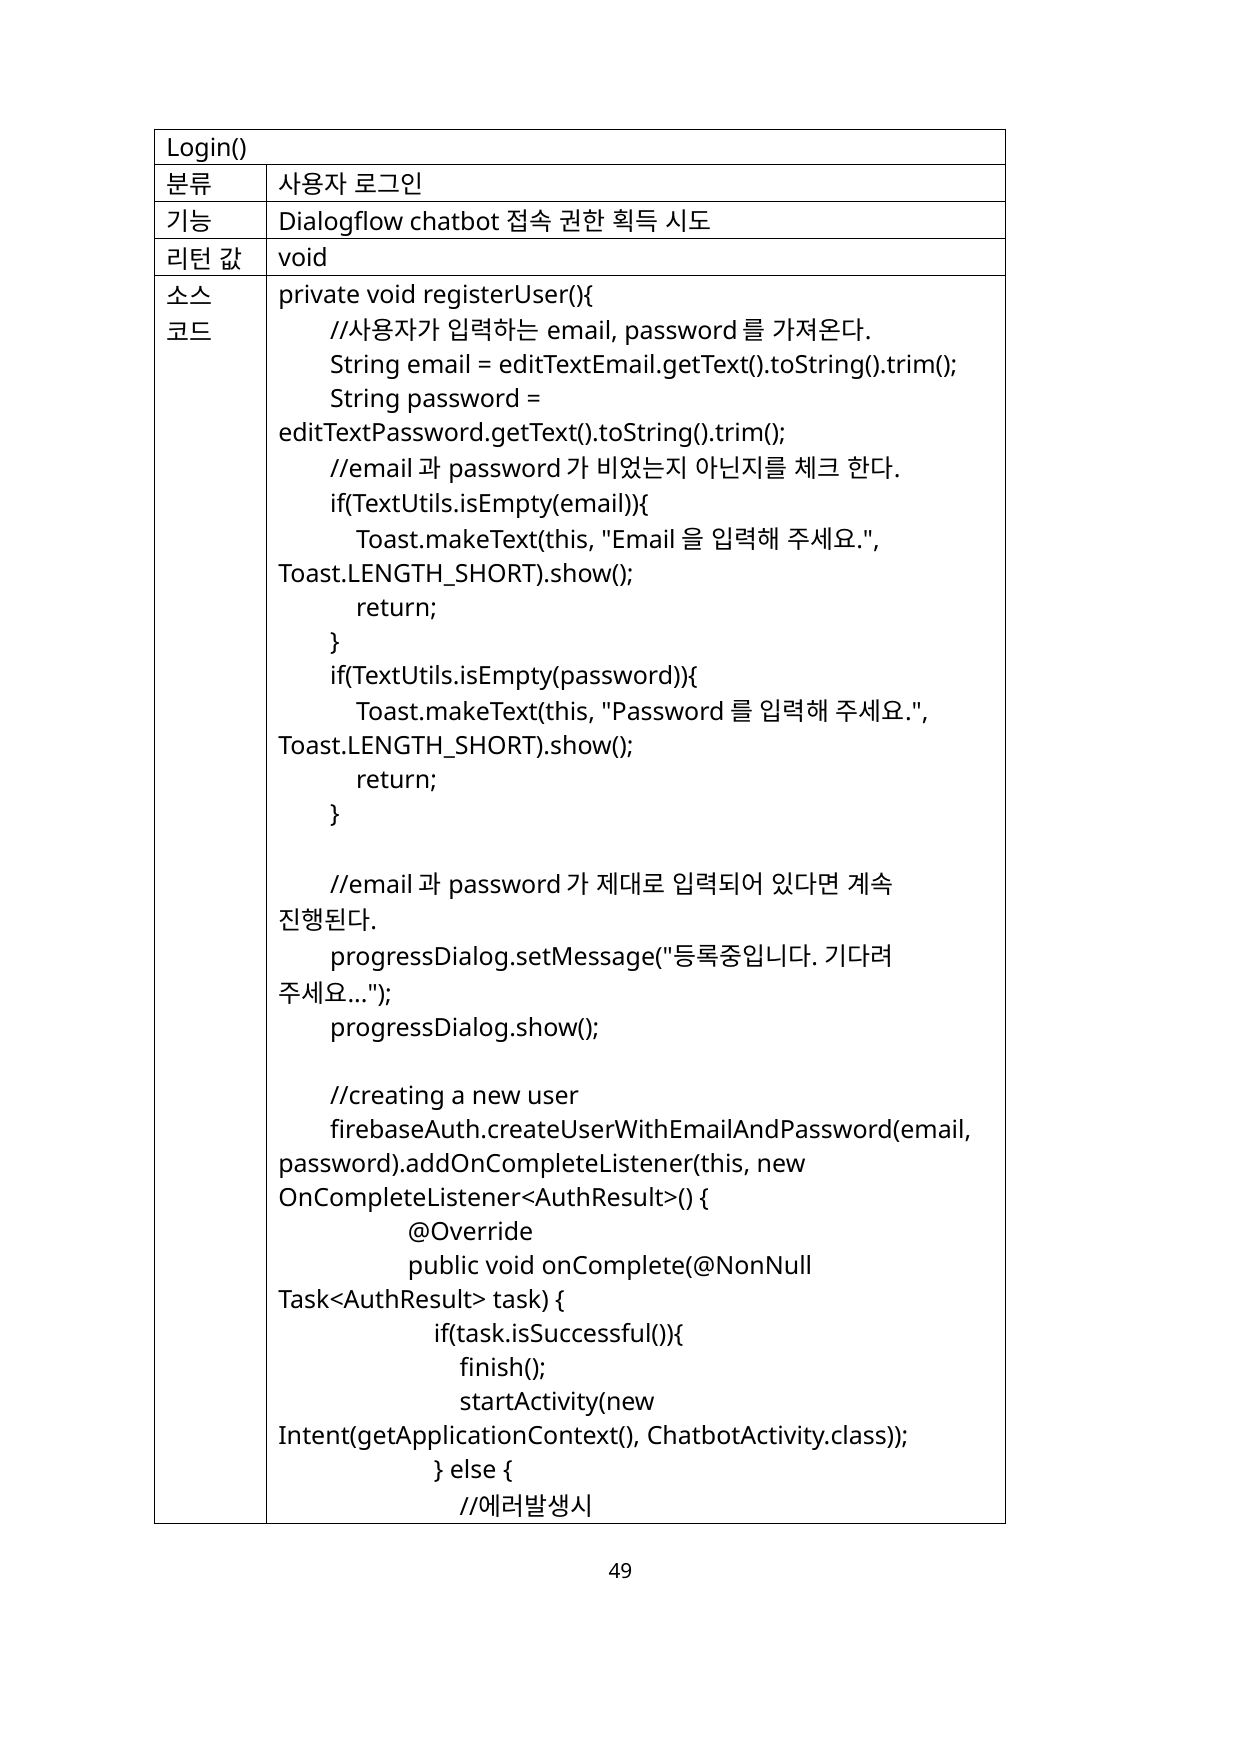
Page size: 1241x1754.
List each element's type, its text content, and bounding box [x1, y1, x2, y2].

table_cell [267, 276, 1005, 1522]
table_cell 리턴 값 [155, 239, 266, 275]
table_cell 분류 [155, 165, 266, 201]
table_cell void [267, 239, 1005, 275]
table_cell 사용자 로그인 [267, 165, 1005, 201]
table_cell 소스 코드 [155, 276, 266, 1522]
table_cell Dialogflow chatbot 접속 권한 획득 시도 [267, 202, 1005, 238]
table_cell 기능 [155, 202, 266, 238]
table_header Login() [155, 130, 1005, 163]
